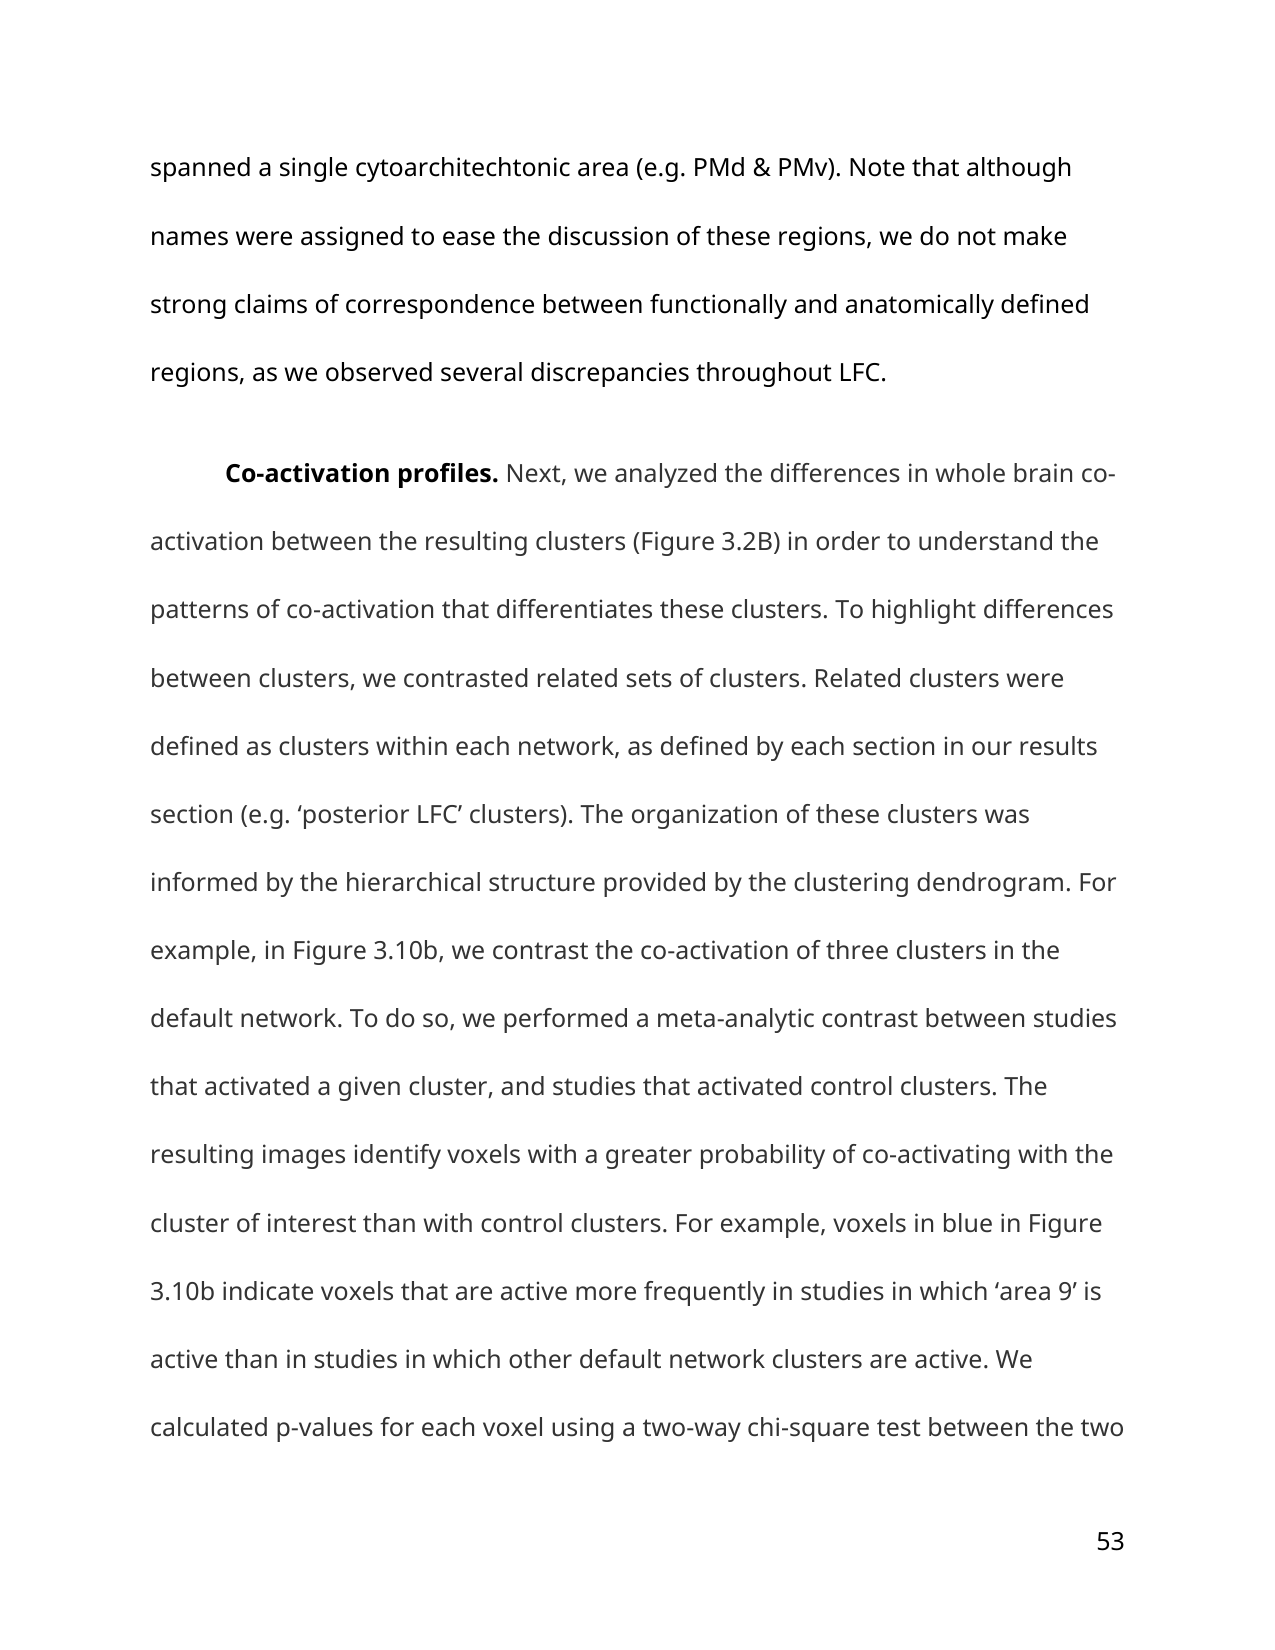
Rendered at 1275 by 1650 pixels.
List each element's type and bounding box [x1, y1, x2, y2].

subtitle [150, 456, 1125, 1444]
text [150, 150, 1125, 388]
